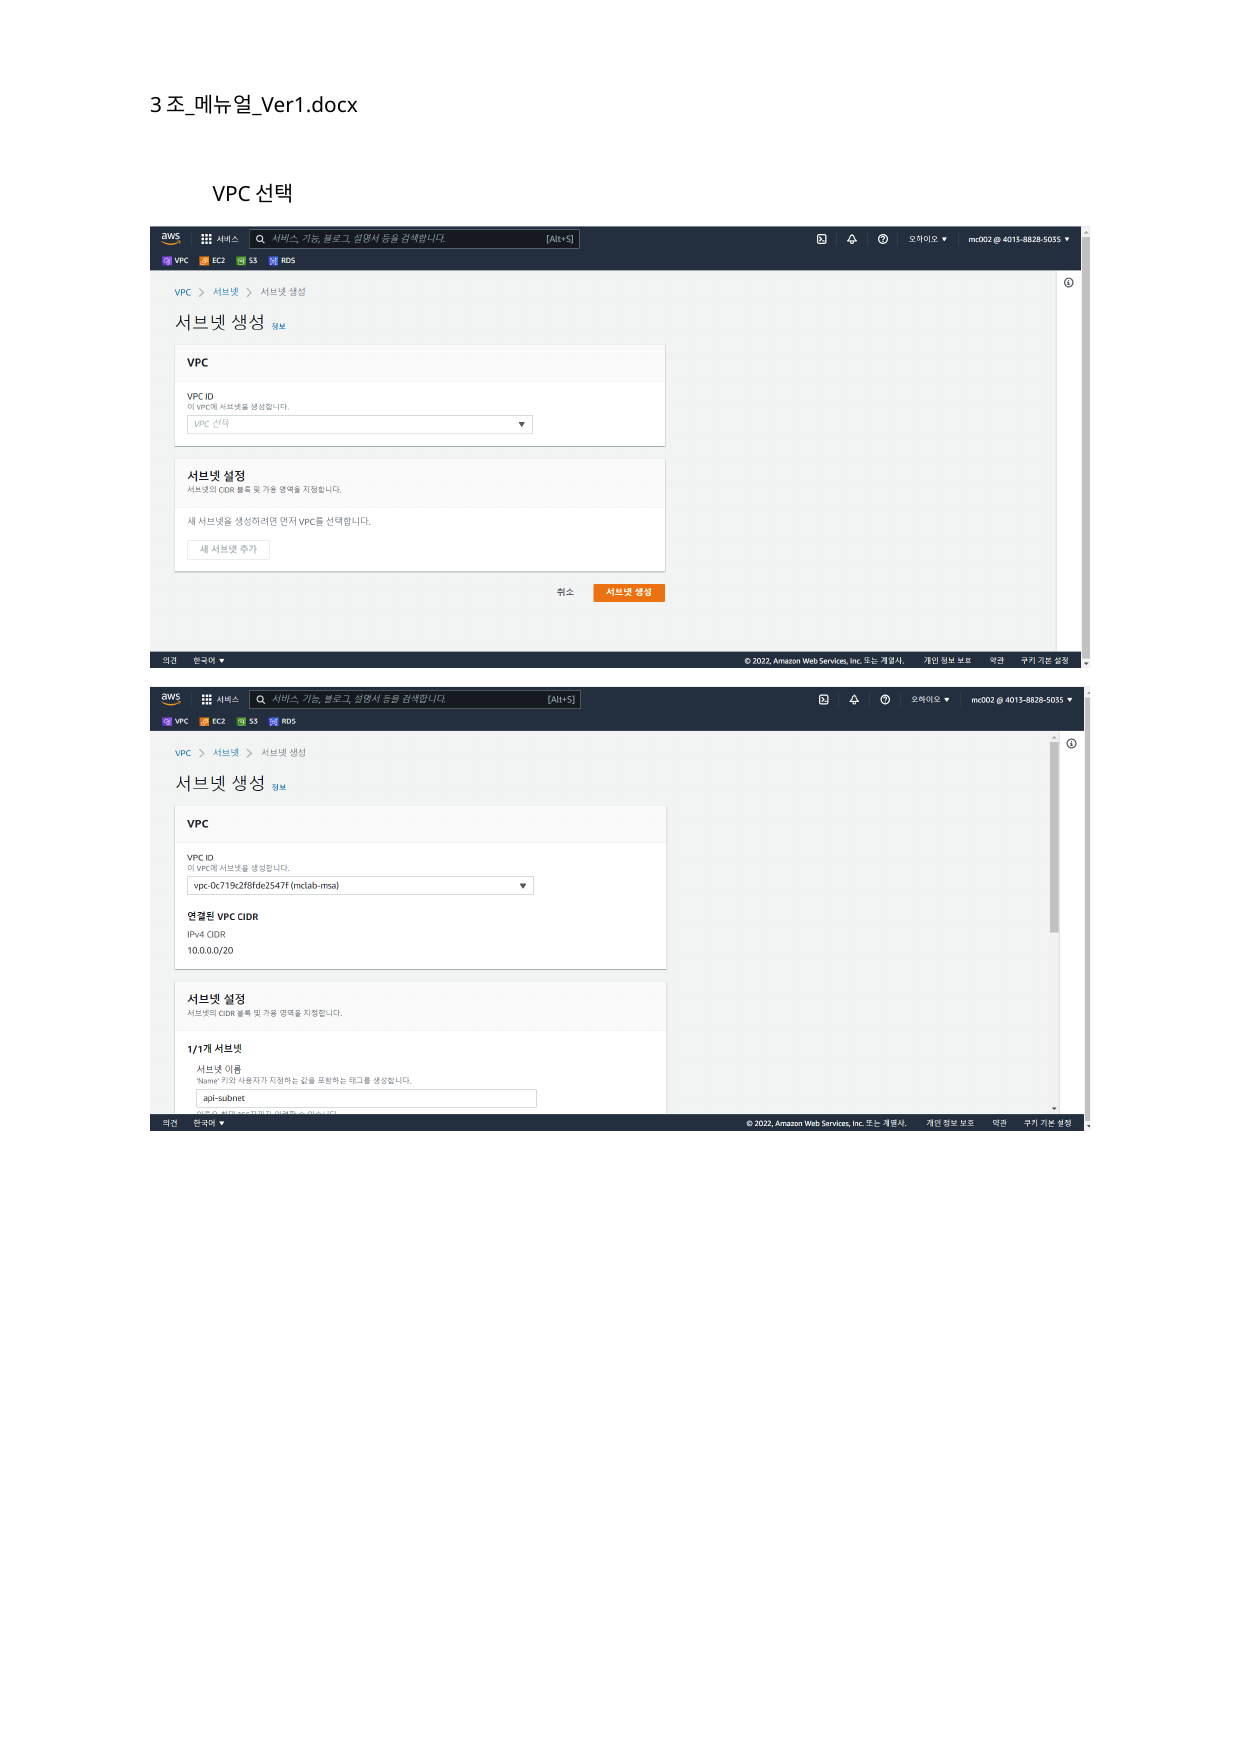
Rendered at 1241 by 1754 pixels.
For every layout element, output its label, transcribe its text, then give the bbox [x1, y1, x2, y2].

picture [150, 686, 1091, 1131]
picture [150, 226, 1091, 668]
subtitle VPC선택 [212, 177, 1090, 207]
